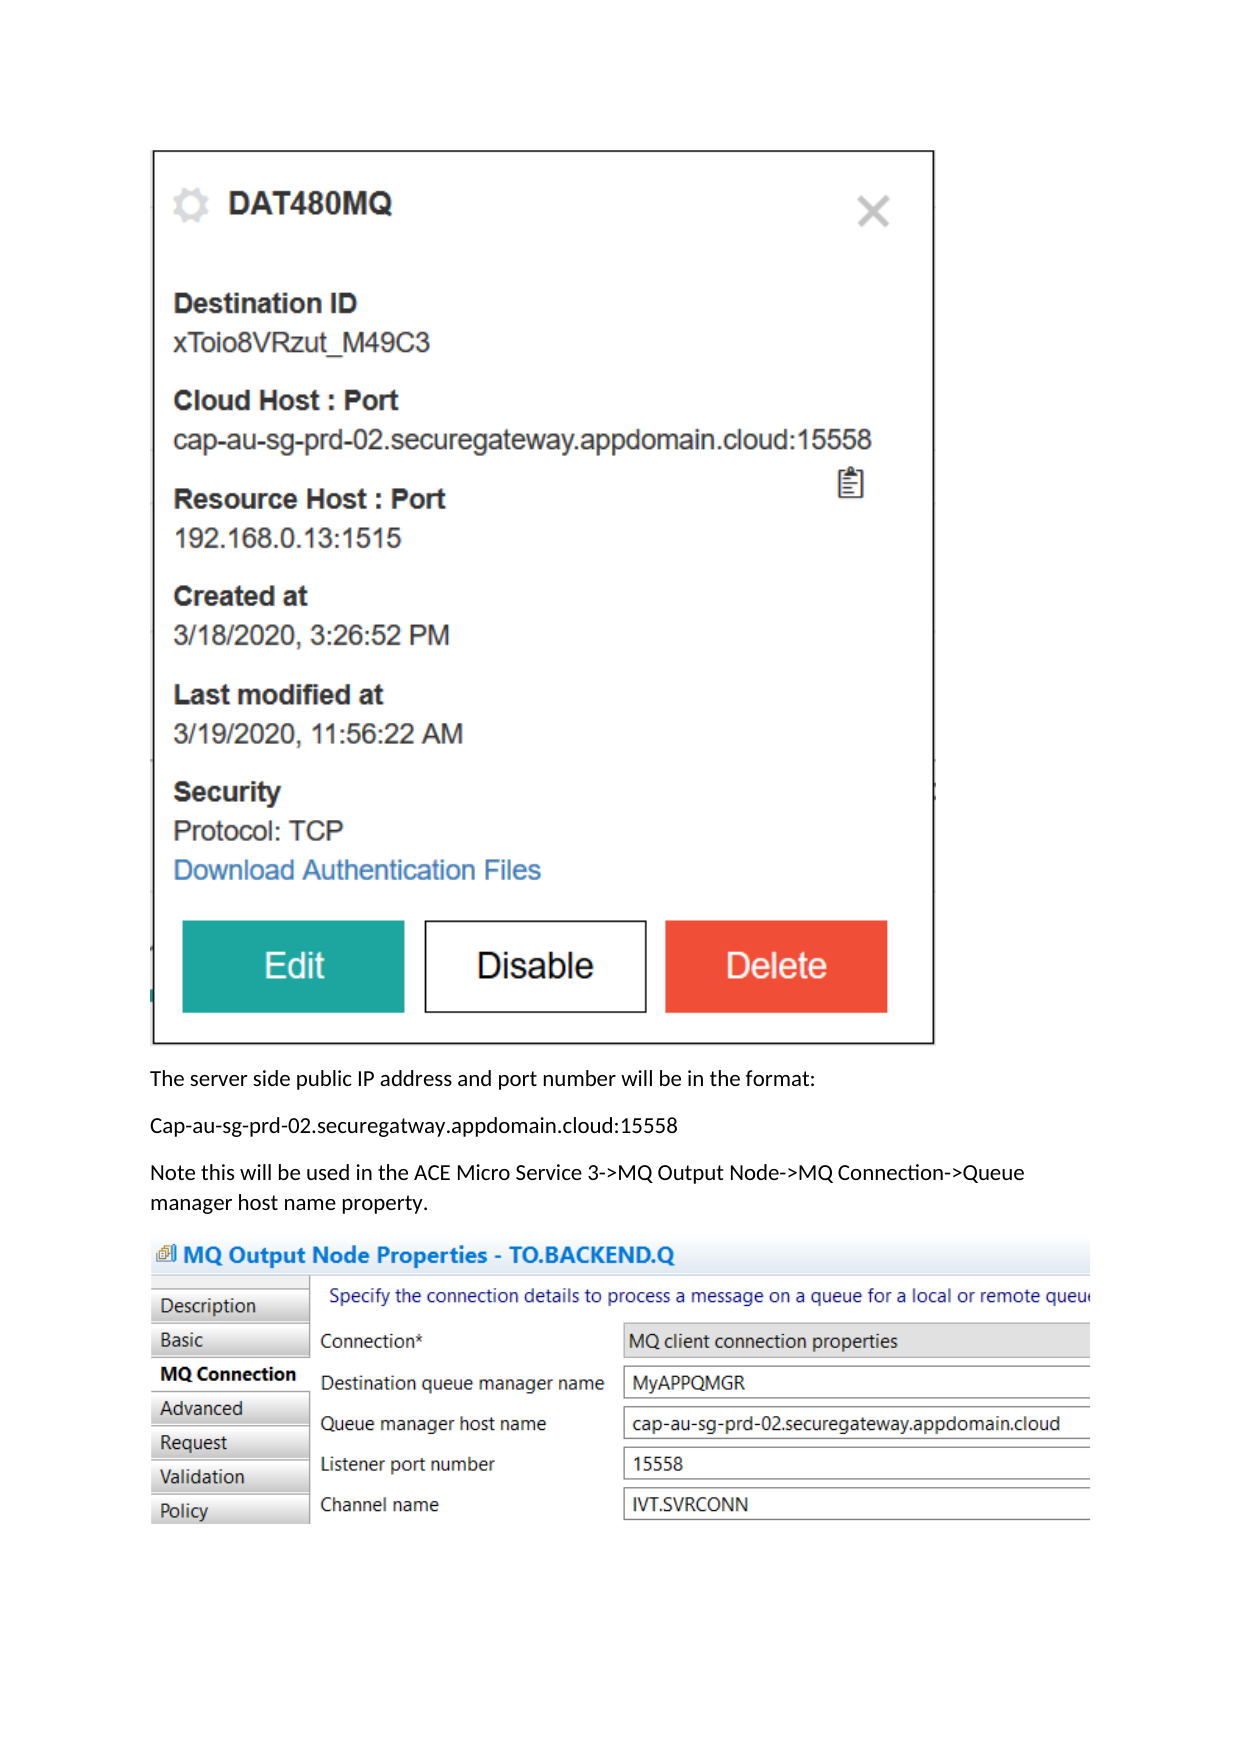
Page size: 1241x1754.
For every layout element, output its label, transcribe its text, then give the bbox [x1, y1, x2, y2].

text Cap-au-sg-prd-02.securegatway.appdomain.cloud:15558 [150, 1111, 1090, 1139]
picture [150, 150, 936, 1046]
text Note this will be used in the ACE Micro Service 3->MQ Output Node->MQ Connection->Queue manager host name property. [150, 1158, 1090, 1216]
picture [150, 1235, 1091, 1524]
text The server side public IP address and port number will be in the format: [150, 1064, 1090, 1092]
